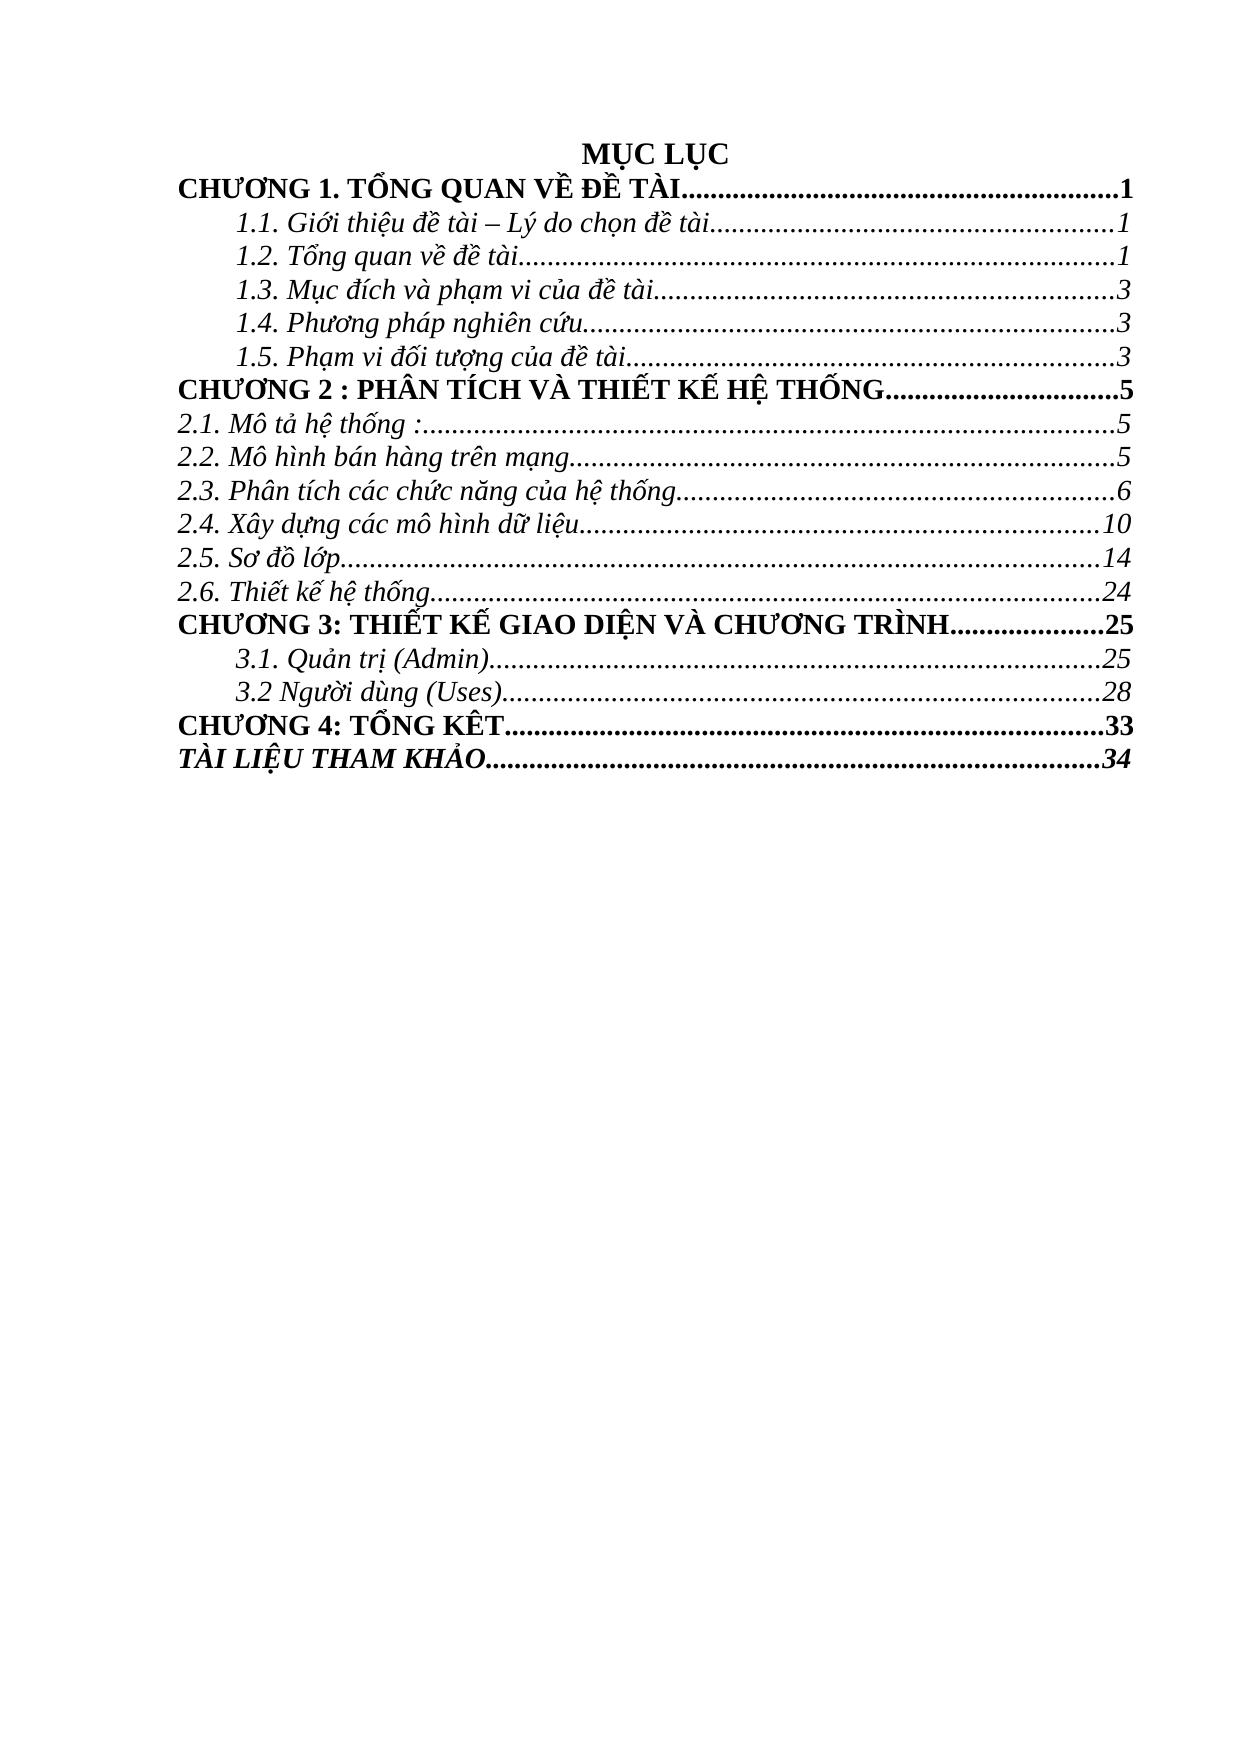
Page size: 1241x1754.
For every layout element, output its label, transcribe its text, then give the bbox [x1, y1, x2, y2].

text 1.5. Phạm vi đối tượng của đề tài 3 [177, 339, 1134, 372]
text CHƯƠNG 1. TỔNG QUAN VỀ ĐỀ TÀI 1 [177, 171, 1134, 205]
text 1.3. Mục đích và phạm vi của đề tài 3 [177, 272, 1134, 305]
text 2.3. Phân tích các chức năng của hệ thống 6 [177, 473, 1134, 507]
text 1.2. Tổng quan về đề tài 1 [177, 238, 1134, 272]
text 3.2 Người dùng (Uses) 28 [177, 674, 1134, 708]
text CHƯƠNG 3: THIẾT KẾ GIAO DIỆN VÀ CHƯƠNG TRÌNH 25 [177, 607, 1134, 641]
text 2.5. Sơ đồ lớp 14 [177, 540, 1134, 574]
text 2.1. Mô tả hệ thống : 5 [177, 406, 1134, 439]
text 3.1. Quản trị (Admin) 25 [177, 641, 1134, 674]
text CHƯƠNG 2 : PHÂN TÍCH VÀ THIẾT KẾ HỆ THỐNG 5 [177, 372, 1134, 406]
text CHƯƠNG 4: TỔNG KÊT 33 [177, 708, 1134, 741]
text MỤC LỤC [177, 135, 1134, 171]
text 2.6. Thiết kế hệ thống 24 [177, 574, 1134, 607]
text 2.2. Mô hình bán hàng trên mạng 5 [177, 439, 1134, 473]
text 2.4. Xây dựng các mô hình dữ liệu. 10 [177, 507, 1134, 540]
text 1.4. Phương pháp nghiên cứu 3 [177, 305, 1134, 339]
text TÀI LIỆU THAM KHẢO 34 [177, 741, 1134, 775]
text 1.1. Giới thiệu đề tài – Lý do chọn đề tài. 1 [177, 205, 1134, 238]
